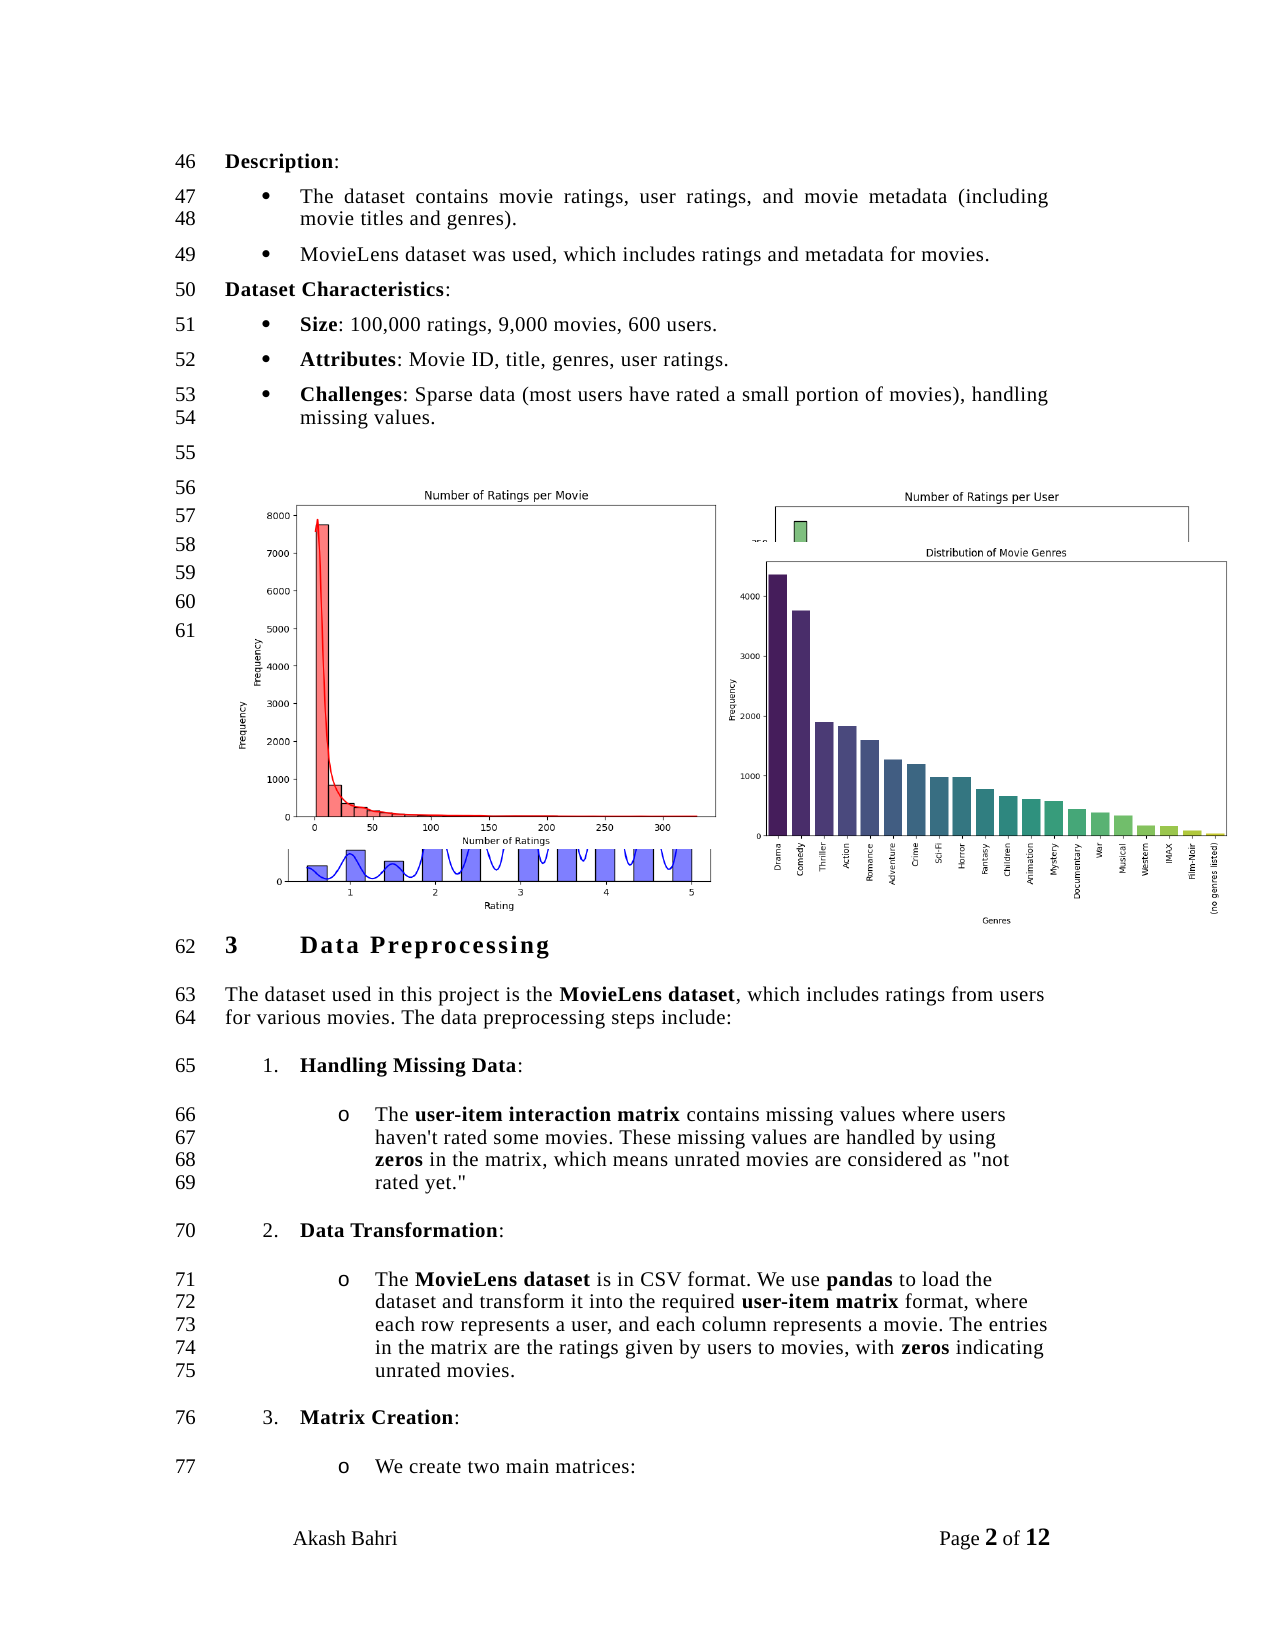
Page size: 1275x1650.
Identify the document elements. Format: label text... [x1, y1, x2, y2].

picture [722, 485, 1229, 927]
text The dataset used in this project is the MovieLens dataset, which includes ratings from users for various movies. The data preprocessing steps include: [225, 984, 1050, 1029]
text Description: [225, 150, 1050, 173]
list Matrix Creation: [262, 1407, 1050, 1429]
text Dataset Characteristics: [225, 278, 1050, 301]
list Attributes: Movie ID, title, genres, user ratings. [262, 348, 1050, 371]
list The user-item interaction matrix contains missing values where users haven't rated some movies. These missing values are handled by using zeros in the matrix, which means unrated movies are considered as "not rated yet." [337, 1102, 1050, 1194]
picture [231, 483, 719, 914]
list MovieLens dataset was used, which includes ratings and metadata for movies. [262, 243, 1050, 266]
list Handling Missing Data: [262, 1054, 1050, 1077]
list Challenges: Sparse data (most users have rated a small portion of movies), handling missing values. [262, 383, 1050, 429]
list Size: 100,000 ratings, 9,000 movies, 600 users. [262, 313, 1050, 336]
list Data Transformation: [262, 1219, 1050, 1242]
list The dataset contains movie ratings, user ratings, and movie metadata (including movie titles and genres). [262, 185, 1050, 230]
list We create two main matrices: [337, 1454, 1050, 1478]
text 3 Data Preprocessing [225, 643, 1050, 959]
list The MovieLens dataset is in CSV format. We use pandas to load the dataset and transform it into the required user-item matrix format, where each row represents a user, and each column represents a movie. The entries in the matrix are the ratings given by users to movies, with zeros indicating unrated movies. [337, 1267, 1050, 1382]
